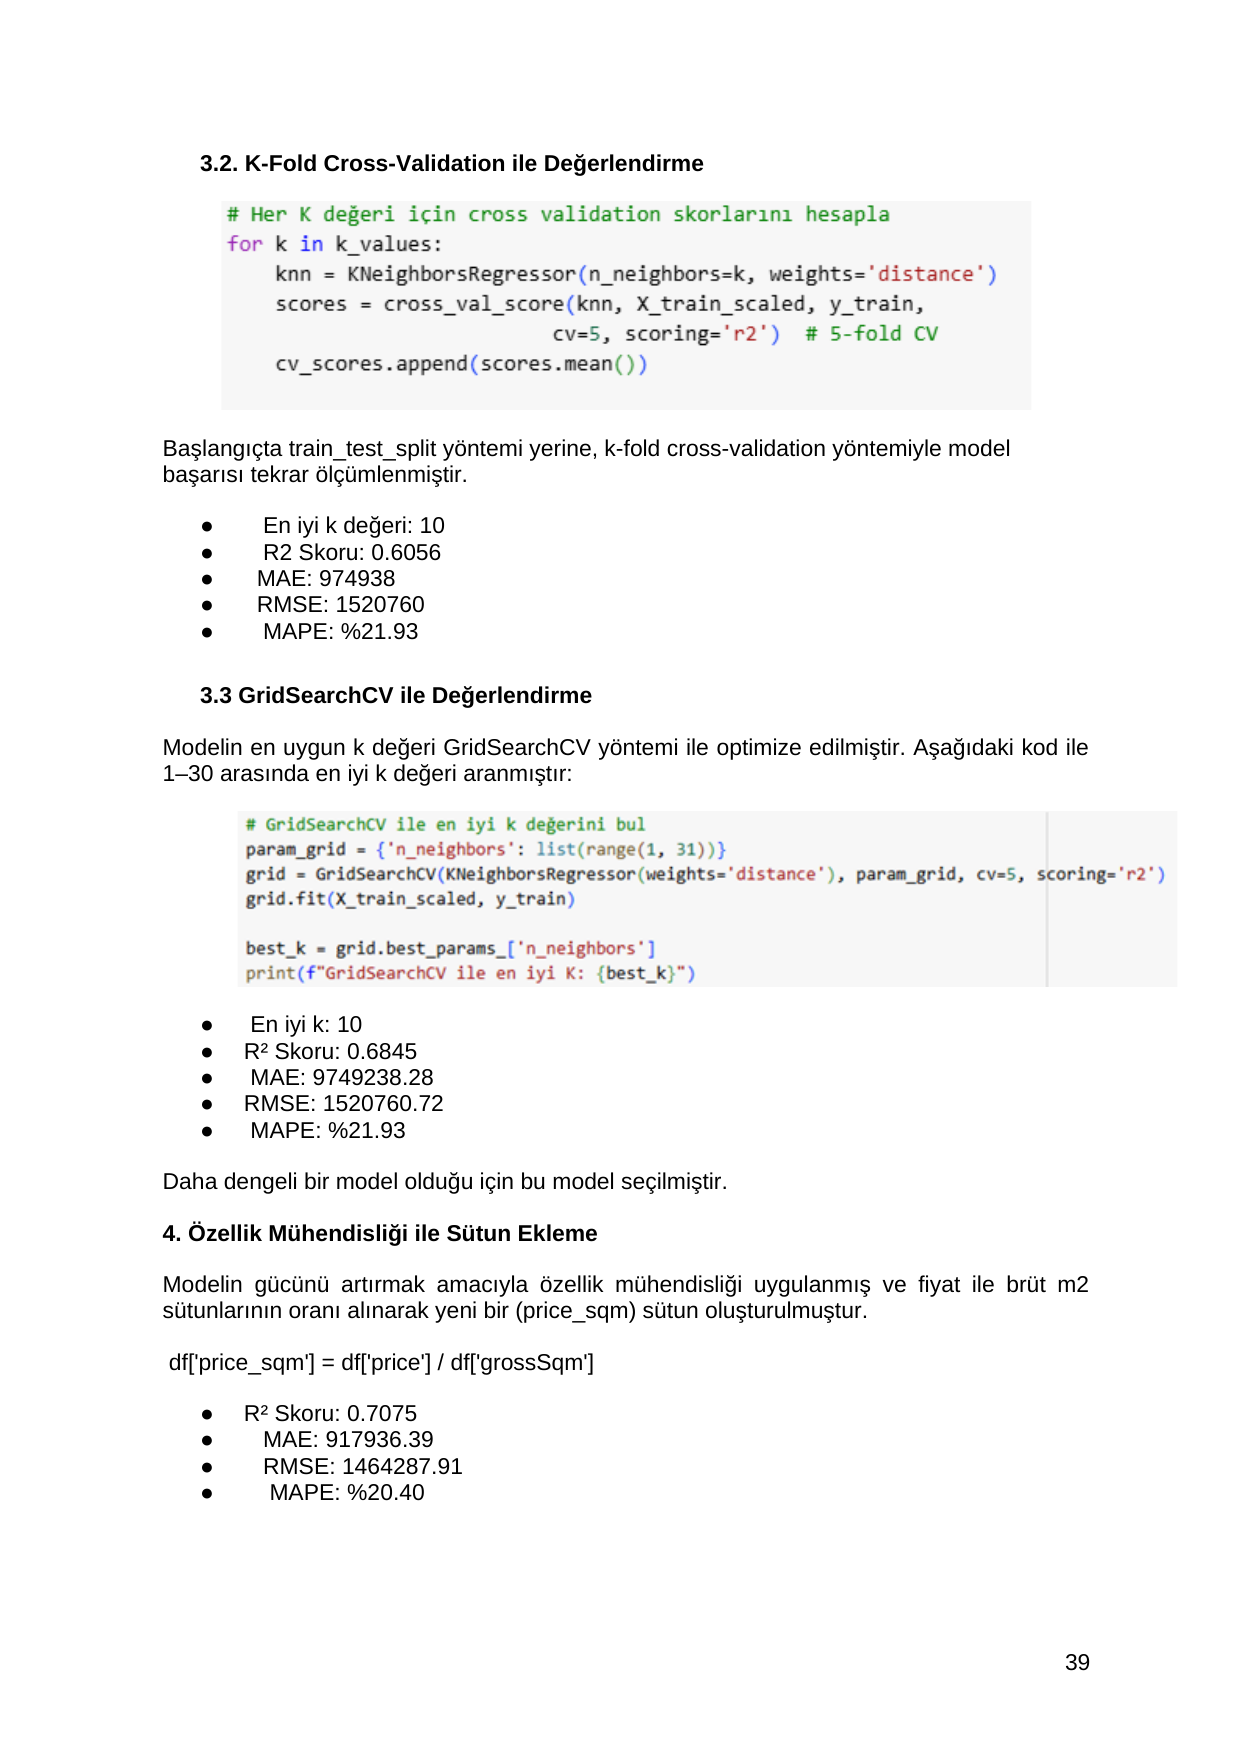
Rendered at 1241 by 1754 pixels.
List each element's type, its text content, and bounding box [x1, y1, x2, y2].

text df['price_sqm'] = df['price'] / df['grossSqm'] [162, 1348, 1090, 1375]
list En iyi k: 10 [200, 1011, 1090, 1038]
text Modelin en uygun k değeri GridSearchCV yöntemi ile optimize edilmiştir. Aşağıdaki kod ile 1–30 arasında en iyi k değeri aranmıştır: [162, 734, 1090, 786]
list MAPE: %21.93 [200, 1117, 1090, 1143]
list MAPE: %21.93 [200, 618, 1090, 644]
list RMSE: 1464287.91 [200, 1453, 1090, 1479]
list RMSE: 1520760 [200, 591, 1090, 618]
list En iyi k değeri: 10 [200, 512, 1090, 539]
list MAE: 974938 [200, 565, 1090, 591]
text Daha dengeli bir model olduğu için bu model seçilmiştir. [162, 1168, 1090, 1194]
list R2 Skoru: 0.6056 [200, 539, 1090, 565]
subtitle 3.3 GridSearchCV ile Değerlendirme [200, 682, 1090, 709]
list R² Skoru: 0.7075 [200, 1400, 1090, 1426]
picture [237, 811, 1178, 987]
list RMSE: 1520760.72 [200, 1090, 1090, 1117]
text Modelin gücünü artırmak amacıyla özellik mühendisliği uygulanmış ve fiyat ile brüt m2 sütunlarının oranı alınarak yeni bir (price_sqm) sütun oluşturulmuştur. [162, 1271, 1090, 1323]
subtitle 4. Özellik Mühendisliği ile Sütun Ekleme [162, 1219, 1090, 1246]
text Başlangıçta train_test_split yöntemi yerine, k-fold cross-validation yöntemiyle model başarısı tekrar ölçümlenmiştir. [162, 435, 1090, 487]
list MAPE: %20.40 [200, 1479, 1090, 1505]
subtitle 3.2. K-Fold Cross-Validation ile Değerlendirme [200, 150, 1090, 176]
picture [221, 201, 1032, 410]
list MAE: 9749238.28 [200, 1064, 1090, 1090]
list R² Skoru: 0.6845 [200, 1038, 1090, 1064]
list MAE: 917936.39 [200, 1426, 1090, 1453]
